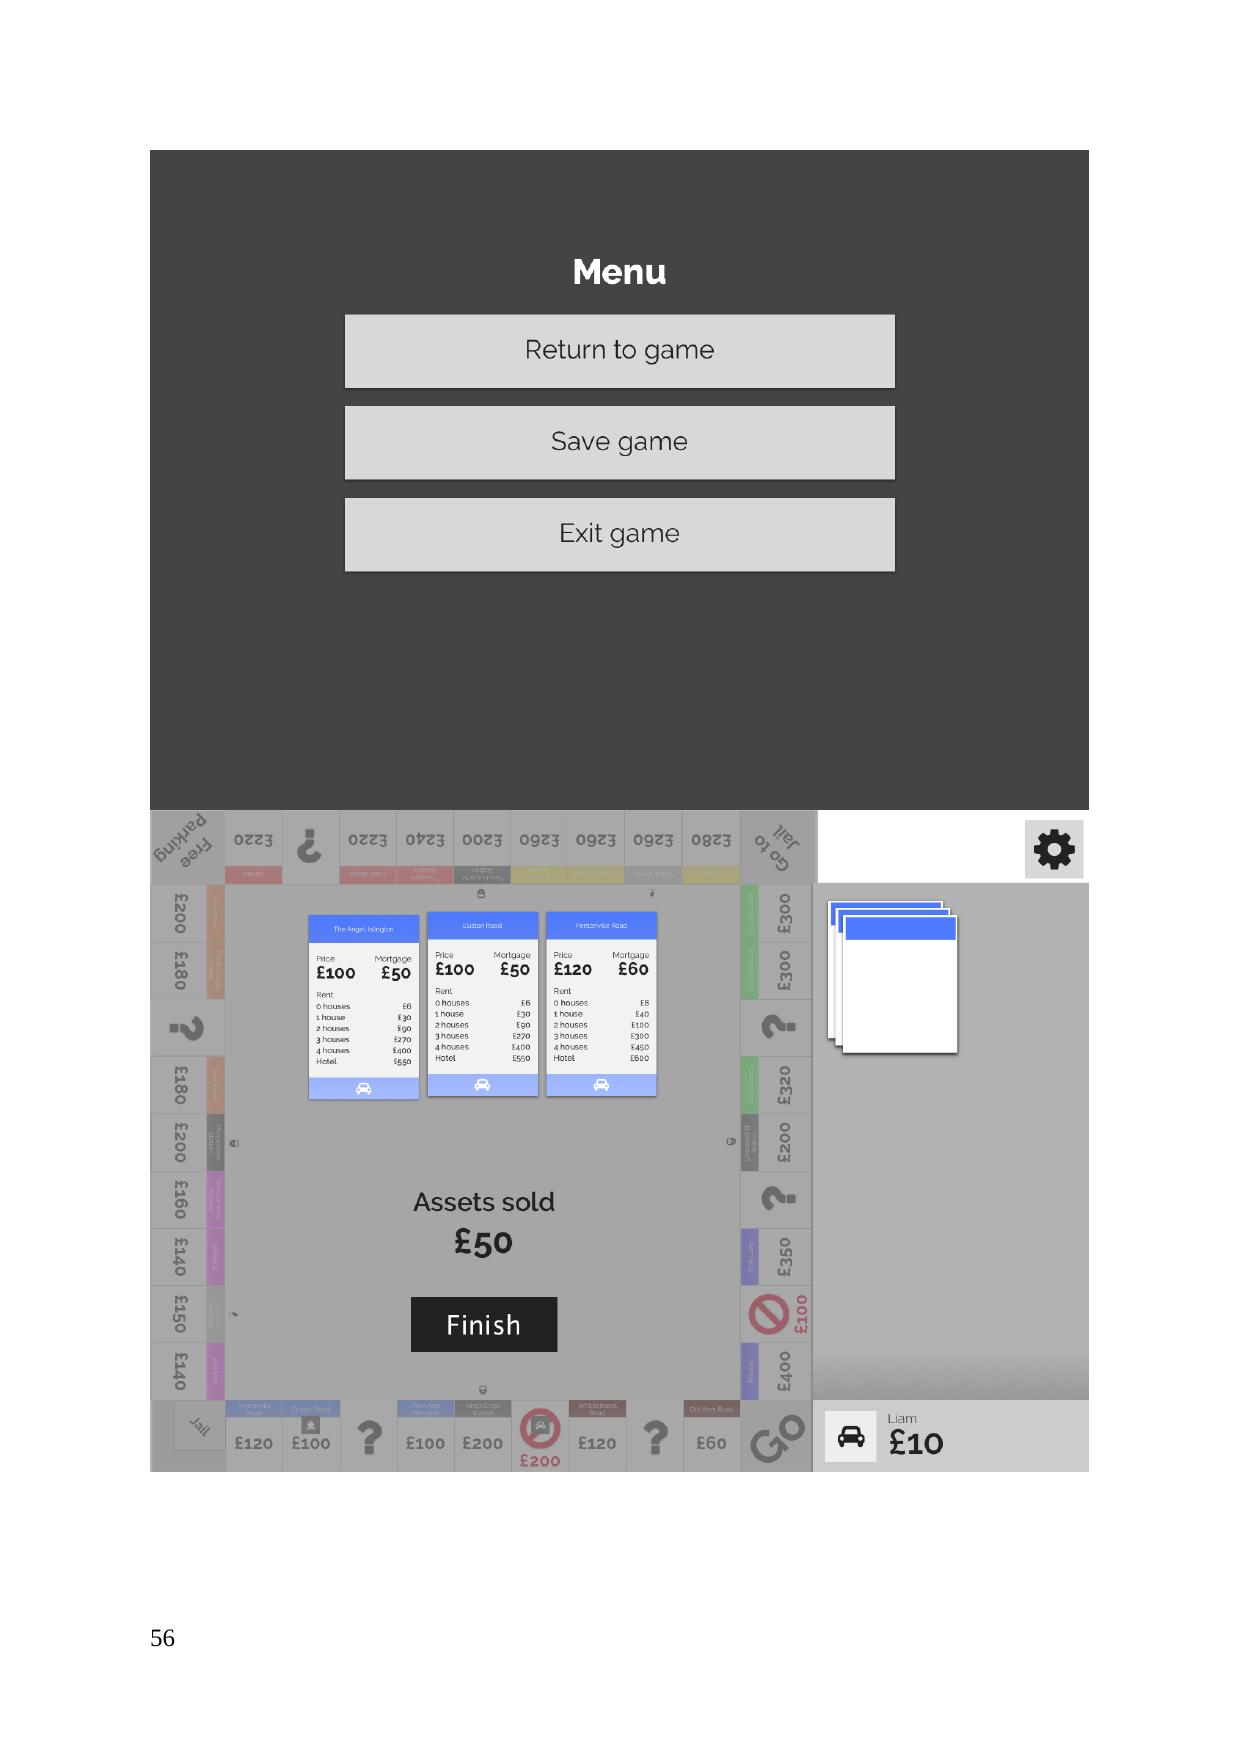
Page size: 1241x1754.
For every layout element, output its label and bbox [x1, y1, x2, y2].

picture [150, 150, 1089, 1472]
